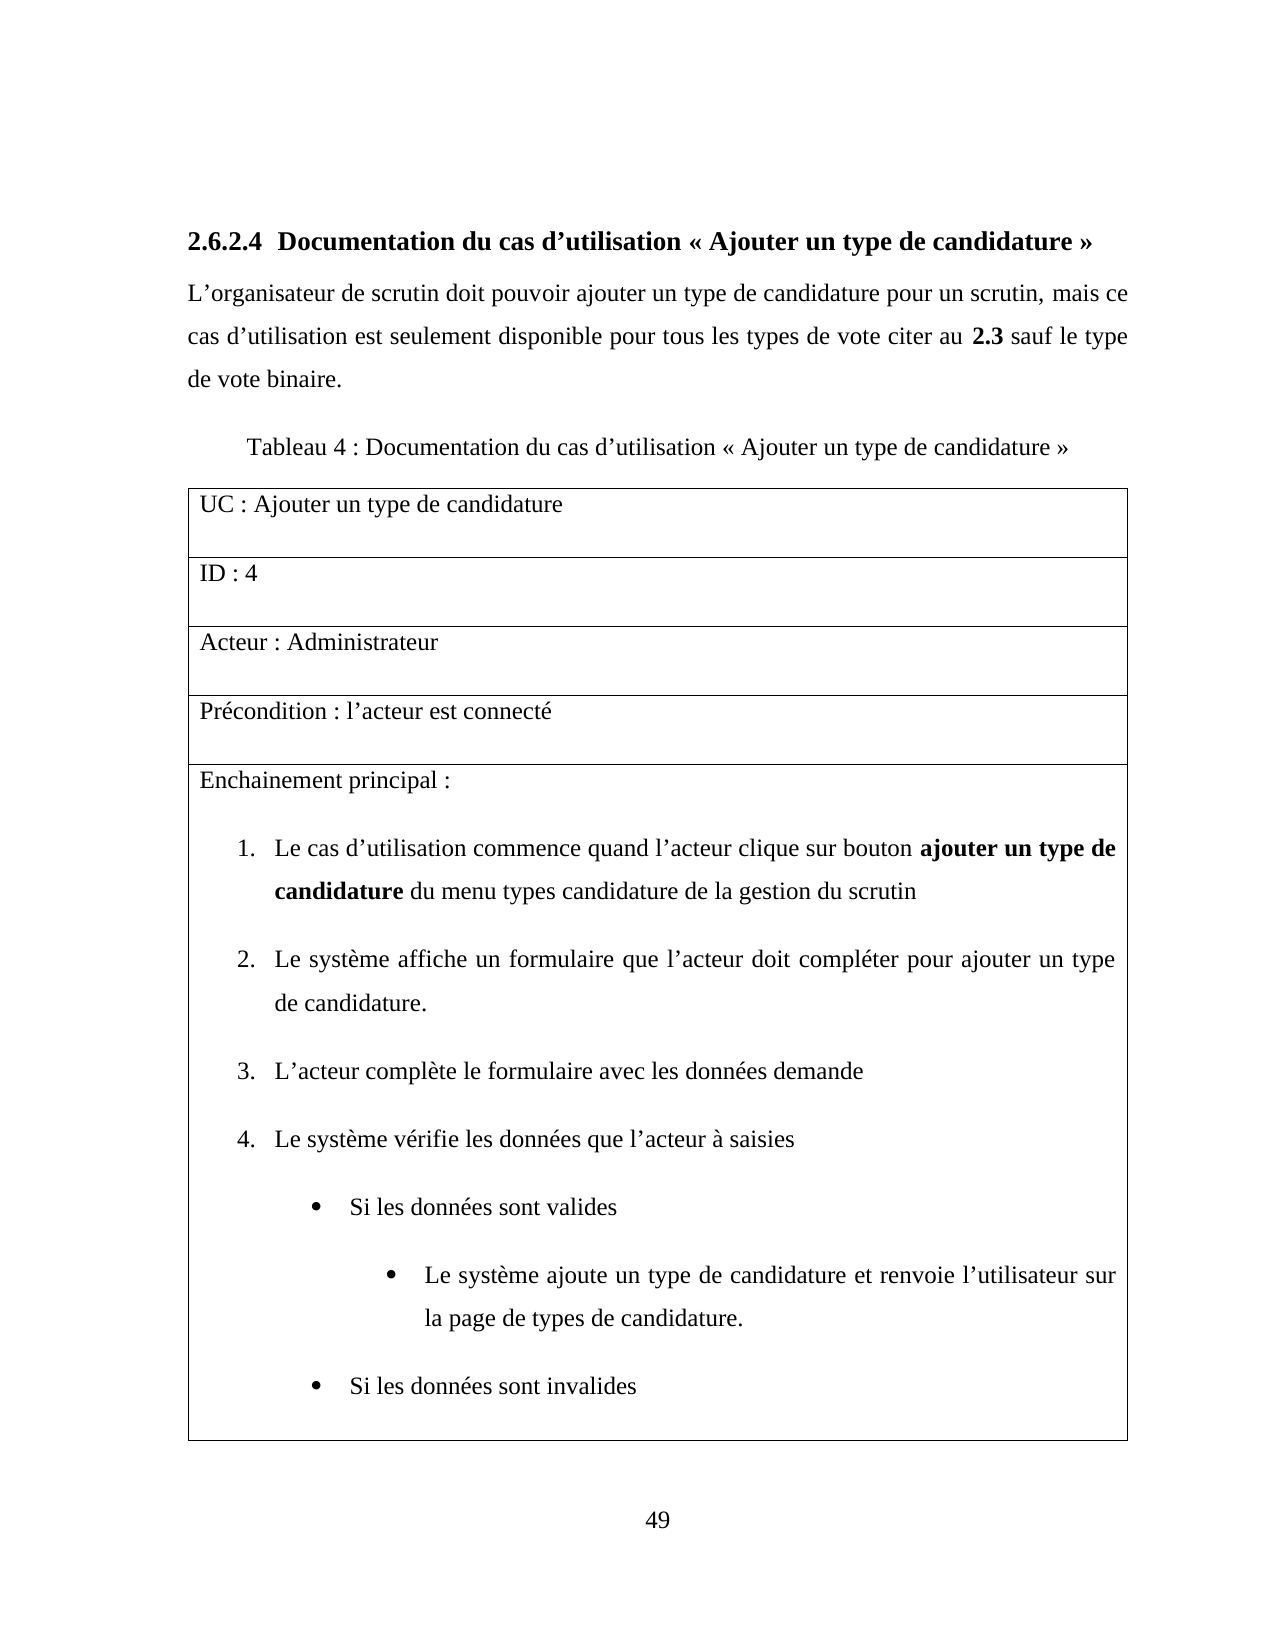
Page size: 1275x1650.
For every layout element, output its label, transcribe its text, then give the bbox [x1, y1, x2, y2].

table_cell ID : 4 [189, 558, 1127, 626]
table_cell Acteur : Administrateur [189, 627, 1127, 695]
table_cell Précondition : l’acteur est connecté [189, 696, 1127, 764]
text L’organisateur de scrutin doit pouvoir ajouter un type de candidature pour un scrutin, mais ce cas d’utilisation est seulement disponible pour tous les types de vote citer au 2.3 sauf le type de vote binaire. [187, 278, 1128, 393]
subtitle Documentation du cas d’utilisation « Ajouter un type de candidature » [187, 225, 1128, 256]
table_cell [189, 765, 1127, 1439]
text Tableau 4 : Documentation du cas d’utilisation « Ajouter un type de candidature » [187, 432, 1128, 461]
table_header UC : Ajouter un type de candidature [189, 489, 1127, 557]
